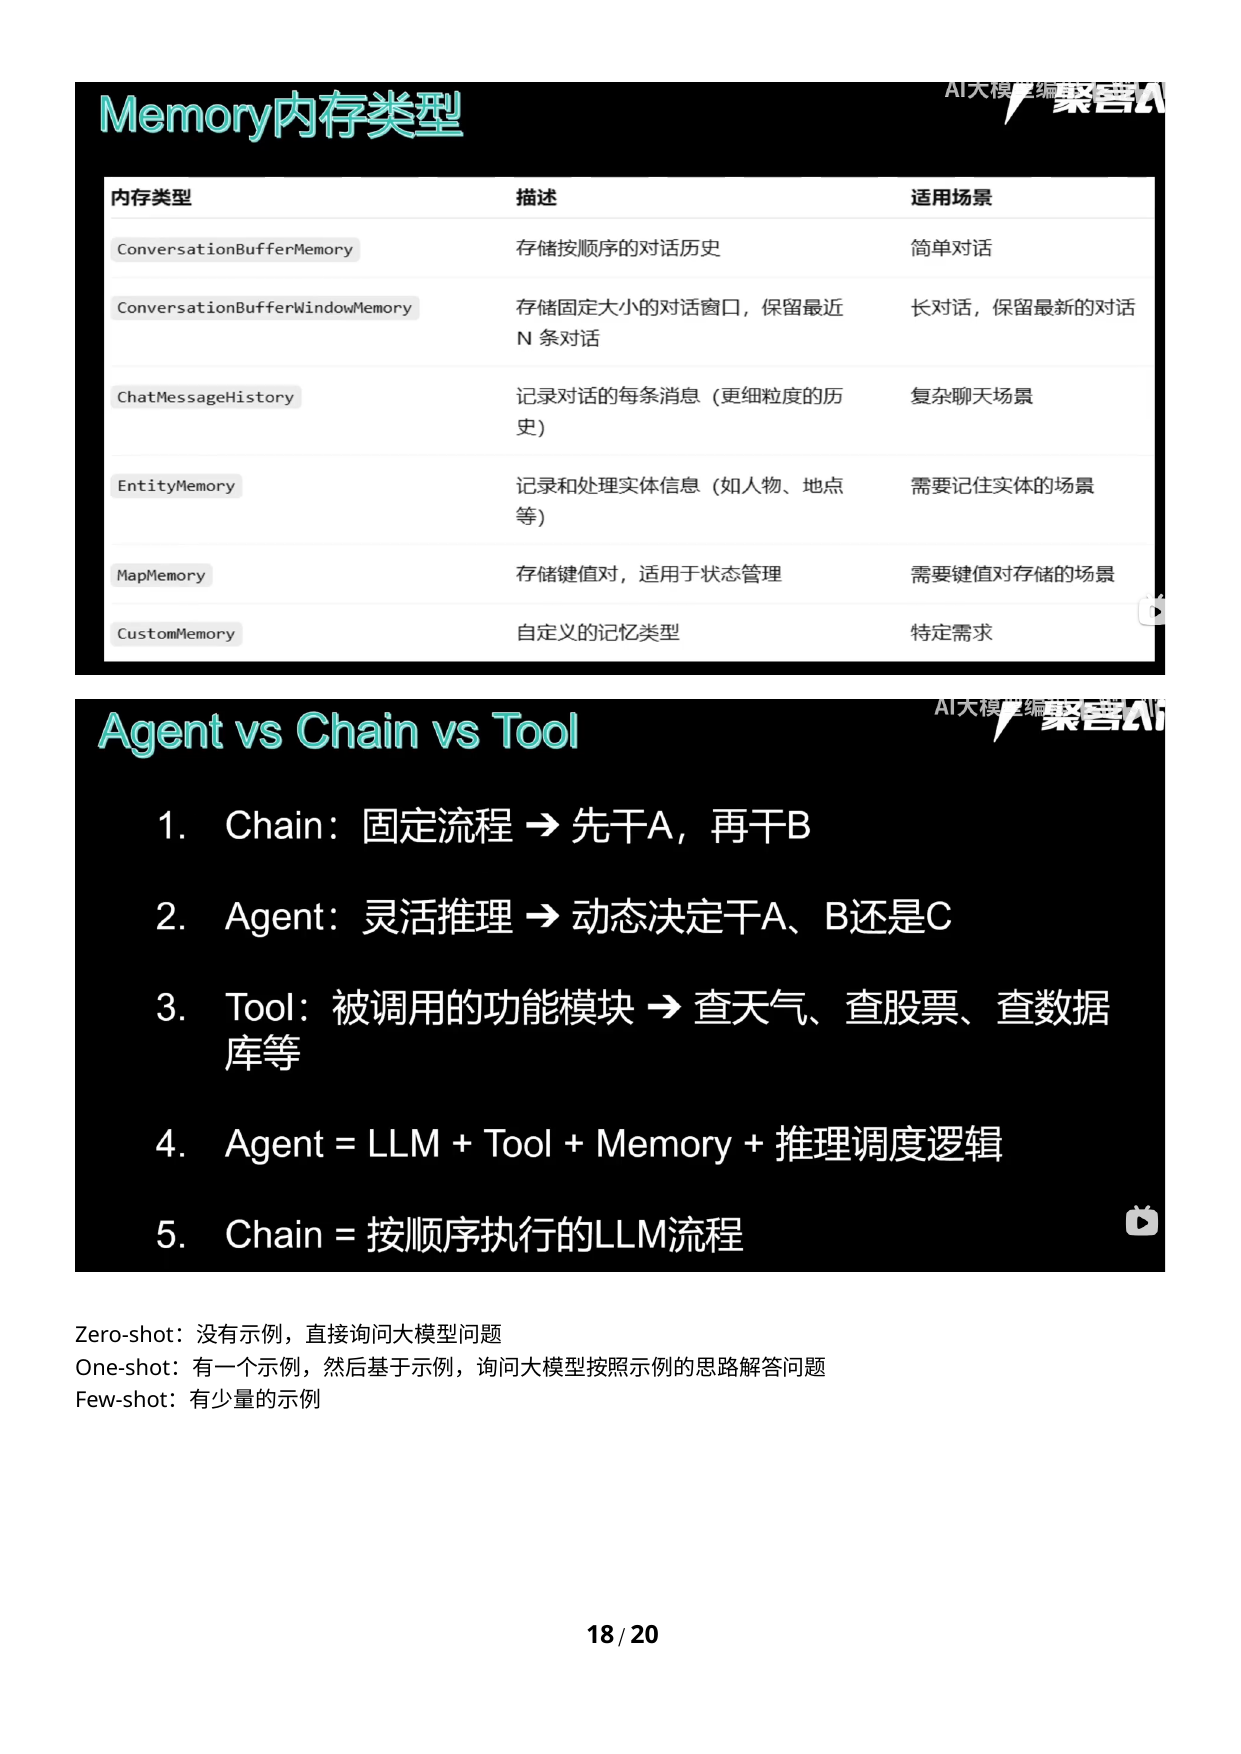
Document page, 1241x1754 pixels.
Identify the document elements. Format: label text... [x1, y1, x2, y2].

text Zero-shot：没有示例，直接询问大模型问题 [75, 1317, 1165, 1349]
text One-shot：有一个示例，然后基于示例，询问大模型按照示例的思路解答问题 [75, 1349, 1165, 1382]
text Few-shot：有少量的示例 [75, 1382, 1165, 1414]
picture [75, 699, 1166, 1272]
picture [75, 82, 1166, 675]
